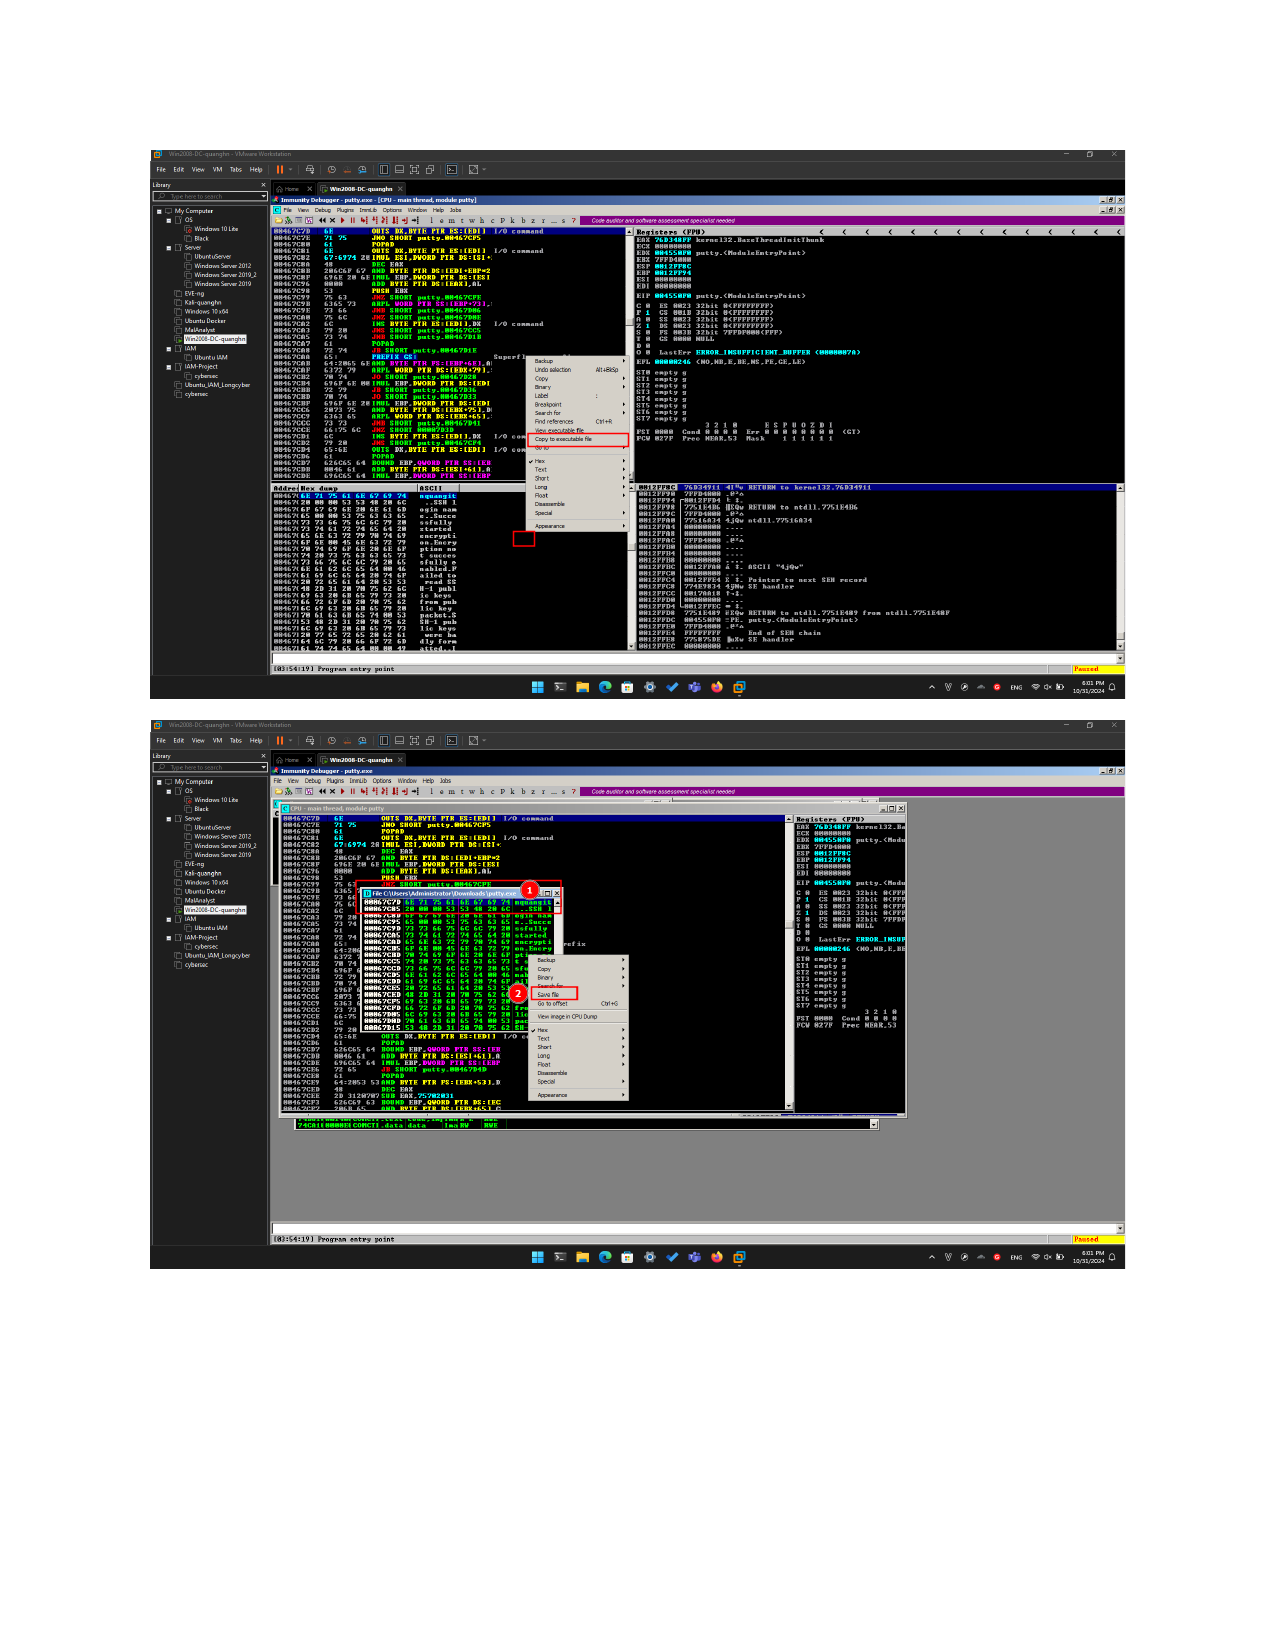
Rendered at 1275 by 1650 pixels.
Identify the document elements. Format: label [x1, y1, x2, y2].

picture [150, 150, 1125, 699]
picture [150, 720, 1125, 1269]
